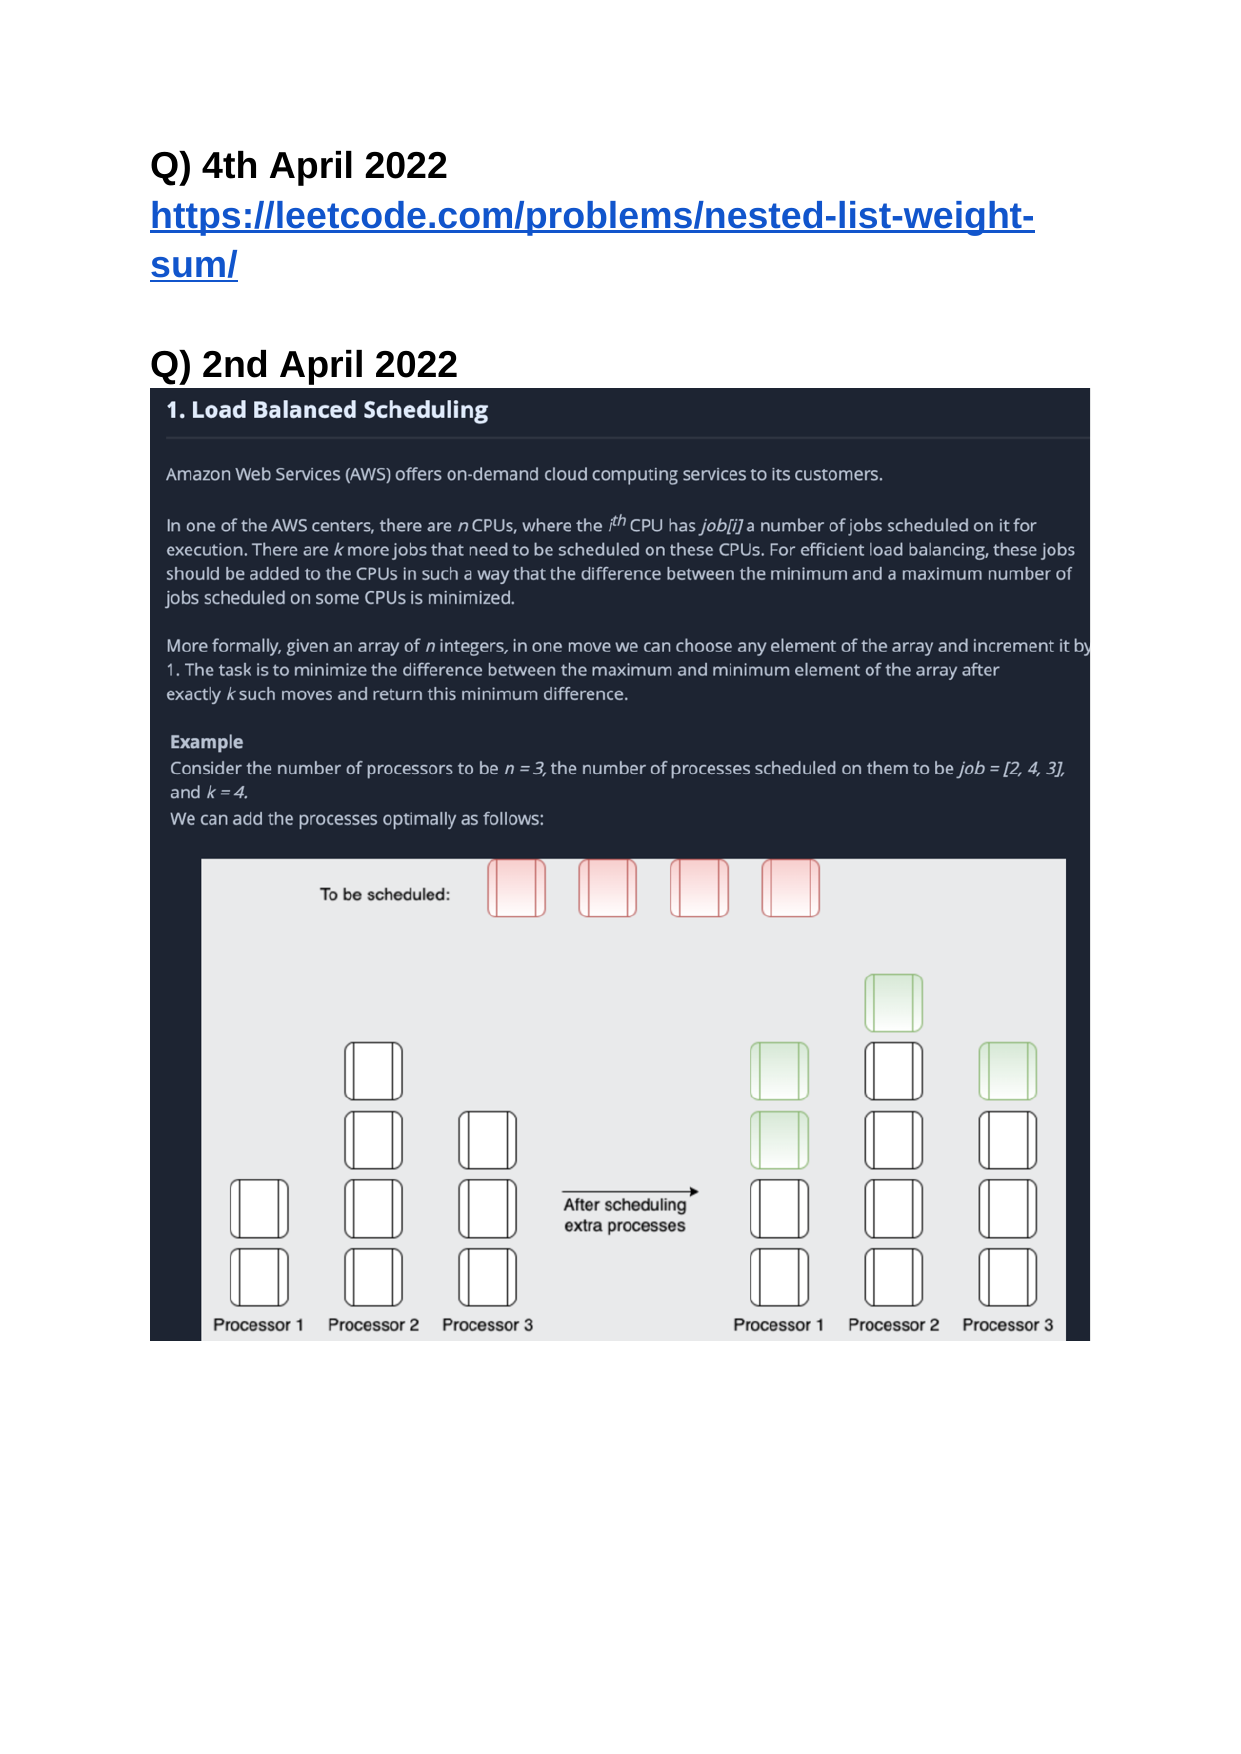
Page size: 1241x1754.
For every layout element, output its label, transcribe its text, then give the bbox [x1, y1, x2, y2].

text Q) 4th April 2022 [150, 143, 1090, 187]
picture [150, 388, 1091, 1341]
text https://leetcode.com/problems/nested-list-weight-sum/ [150, 193, 1090, 286]
text Q) 2nd April 2022 [150, 342, 1090, 388]
